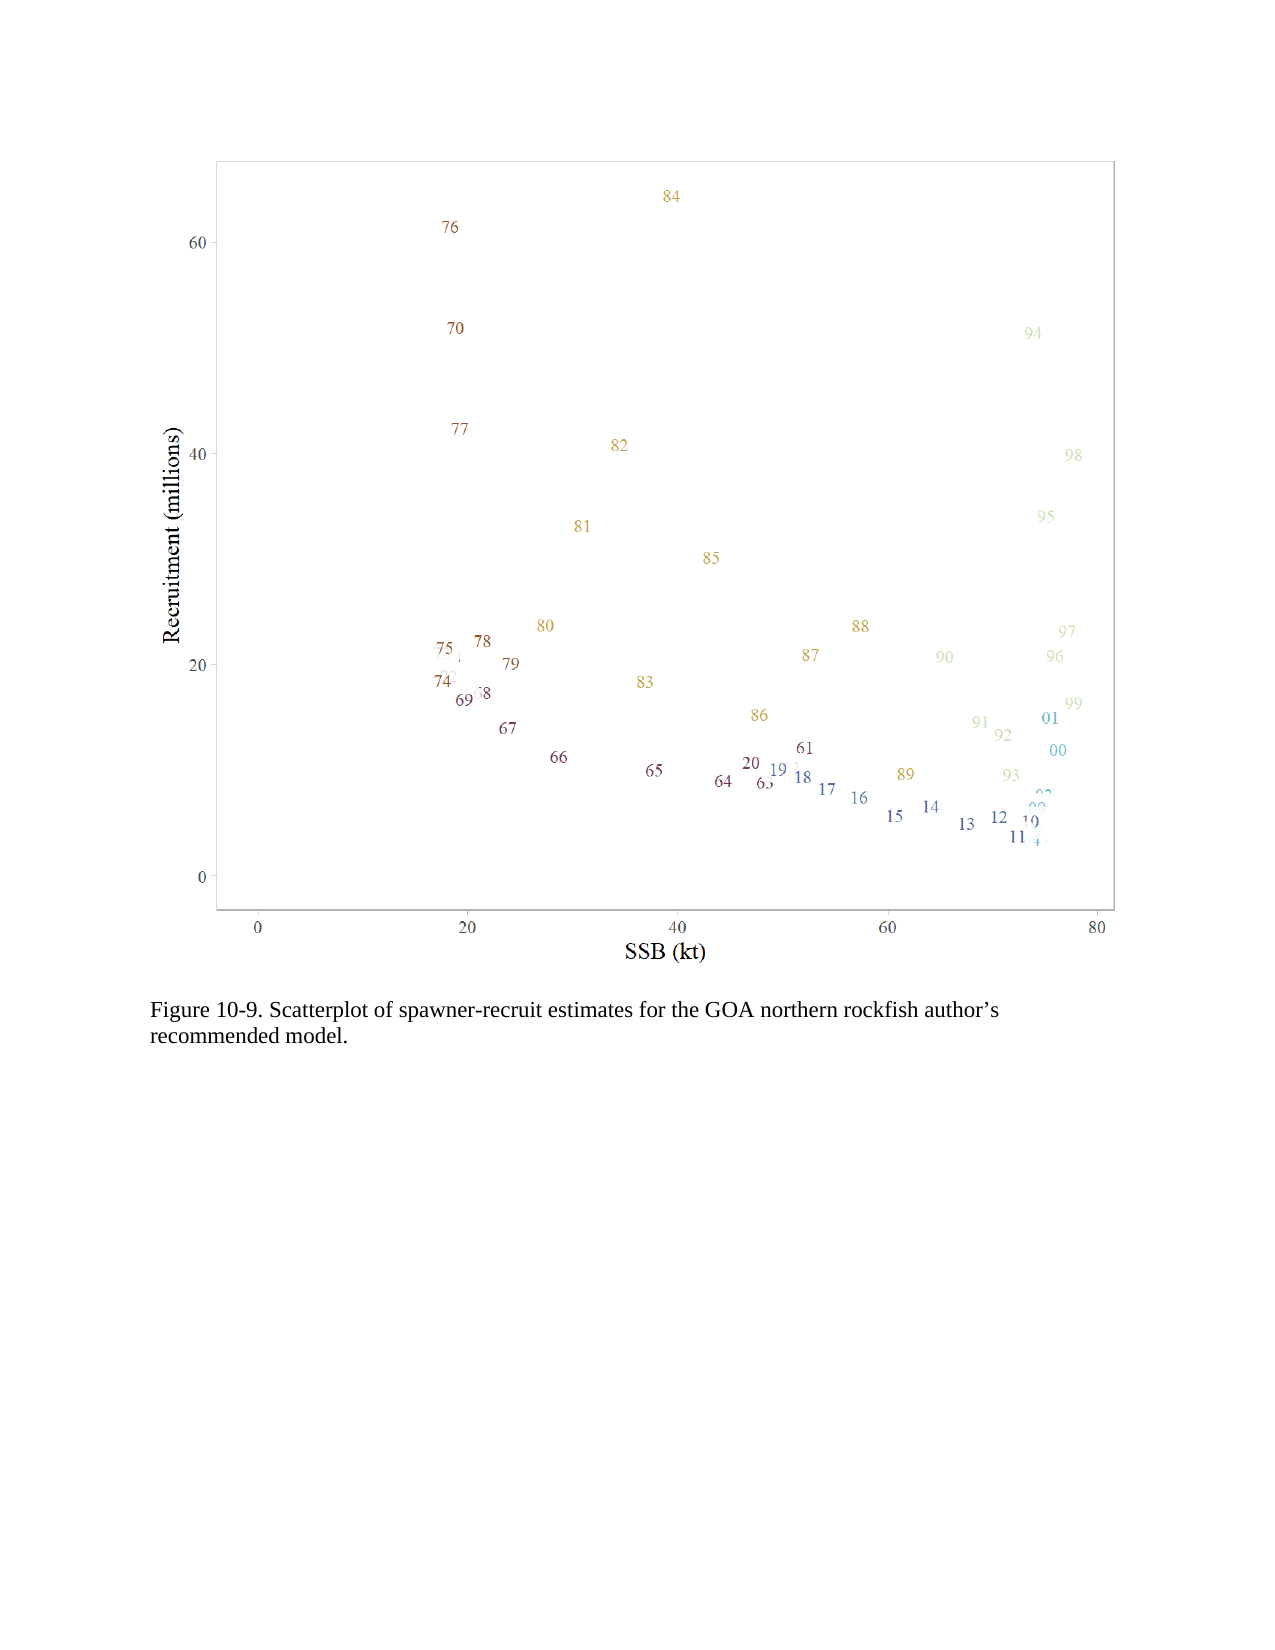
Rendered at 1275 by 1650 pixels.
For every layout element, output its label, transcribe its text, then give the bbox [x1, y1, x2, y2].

picture [150, 150, 1125, 975]
text Figure 10-9. Scatterplot of spawner-recruit estimates for the GOA northern rockfish author’s recommended model. [150, 996, 1125, 1048]
